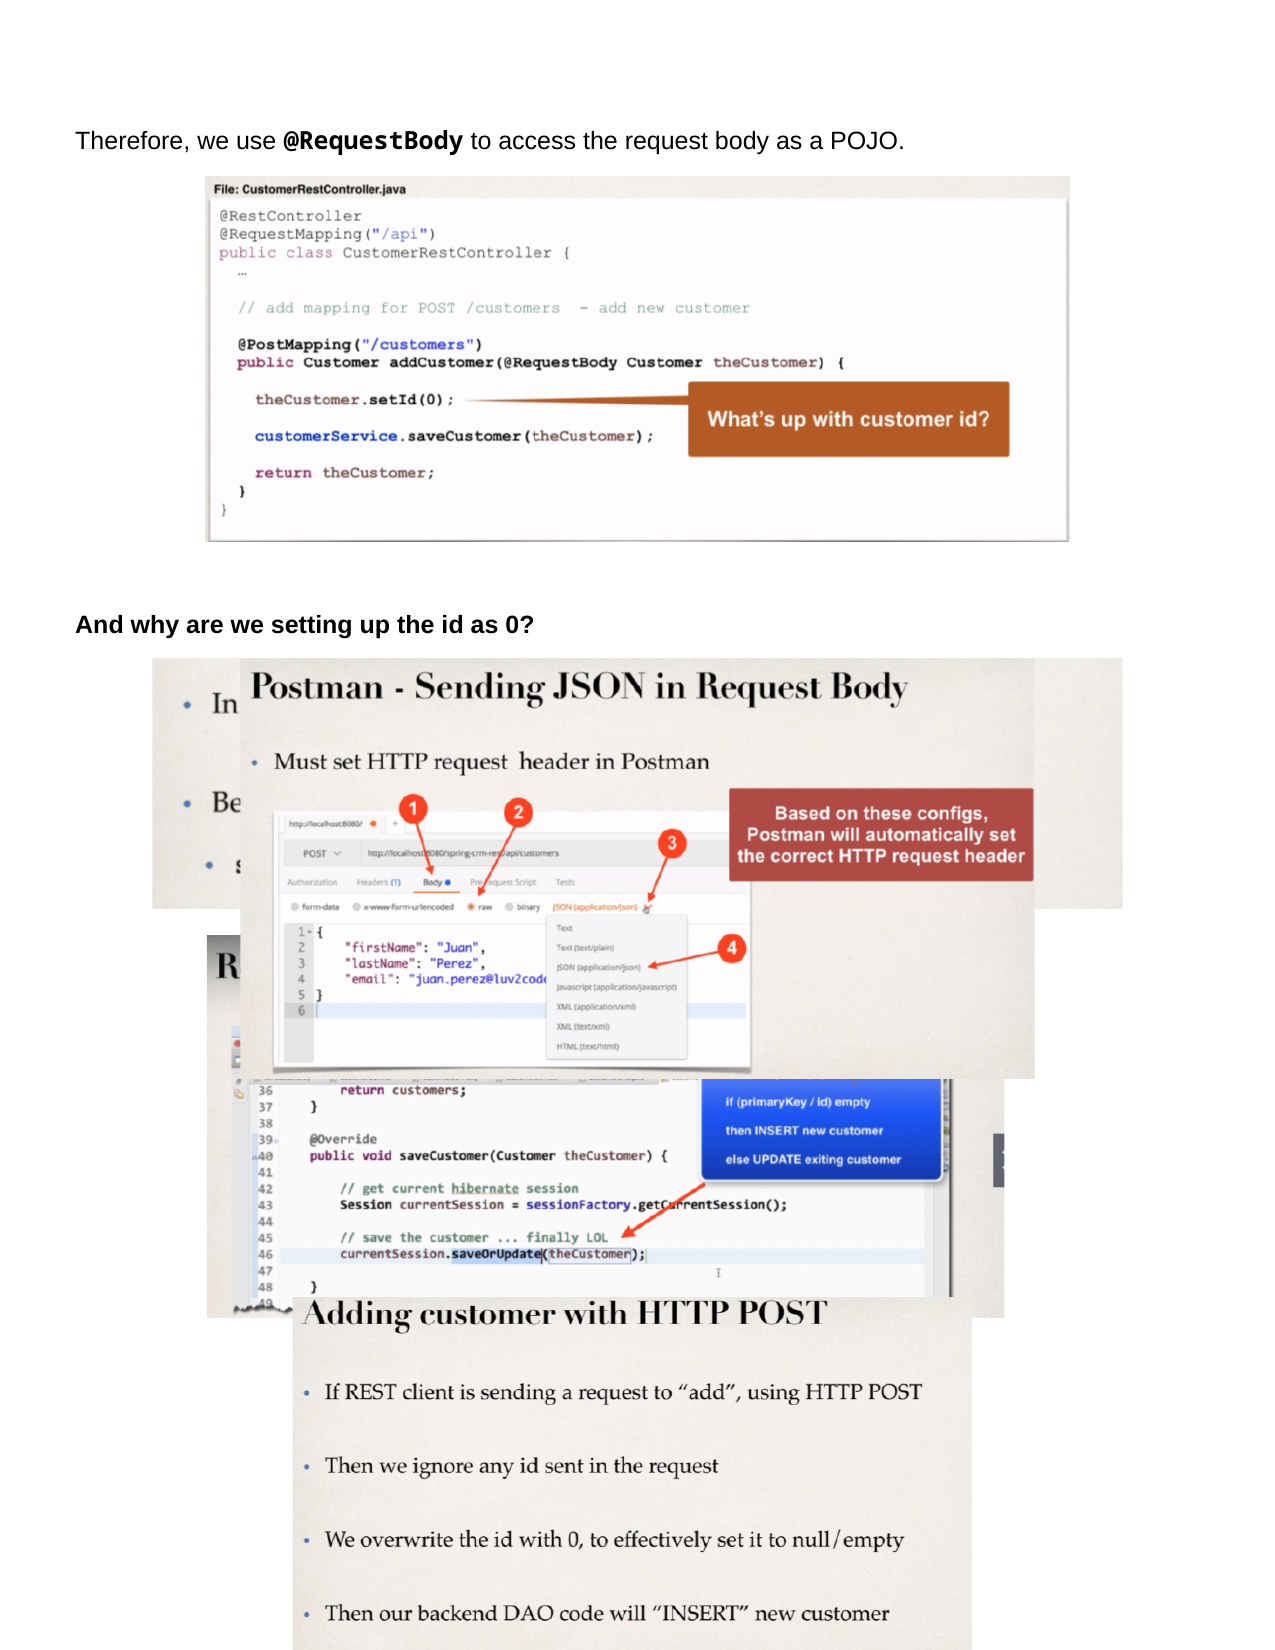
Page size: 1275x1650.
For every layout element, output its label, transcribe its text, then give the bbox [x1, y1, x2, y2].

text And why are we setting up the id as 0? [75, 611, 1200, 639]
picture [152, 658, 1123, 1650]
picture [205, 176, 1070, 542]
text Therefore, we use @RequestBody to access the request body as a POJO. [75, 123, 1200, 157]
